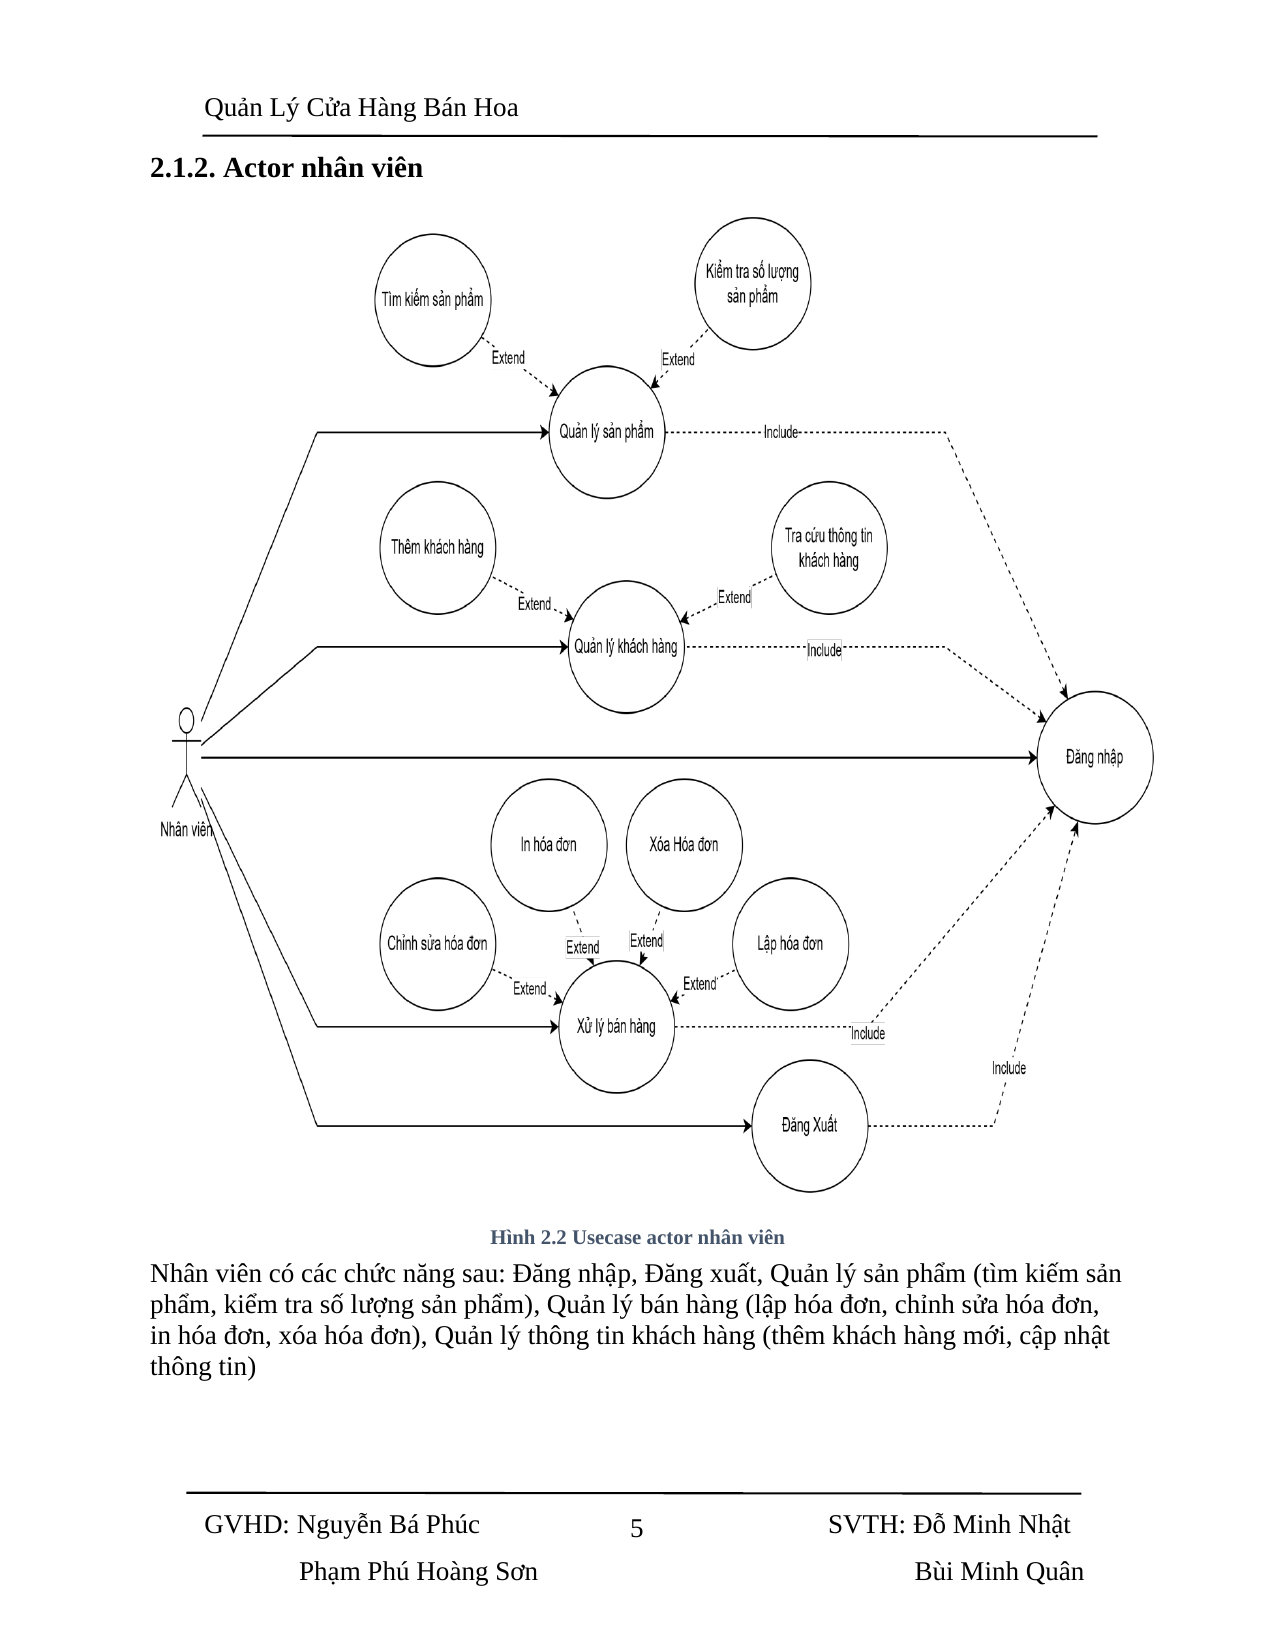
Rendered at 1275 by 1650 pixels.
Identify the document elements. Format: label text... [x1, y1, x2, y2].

text Nhân viên có các chức năng sau: Đăng nhập, Đăng xuất, Quản lý sản phẩm (tìm kiếm sản phẩm, kiểm tra số lượng sản phẩm), Quản lý bán hàng (lập hóa đơn, chỉnh sửa hóa đơn, in hóa đơn, xóa hóa đơn), Quản lý thông tin khách hàng (thêm khách hàng mới, cập nhật thông tin) [150, 1257, 1125, 1382]
subtitle Actor nhân viên [150, 150, 1125, 183]
text Hình 2.2 Usecase actor nhân viên [150, 1224, 1125, 1249]
picture [150, 200, 1163, 1209]
